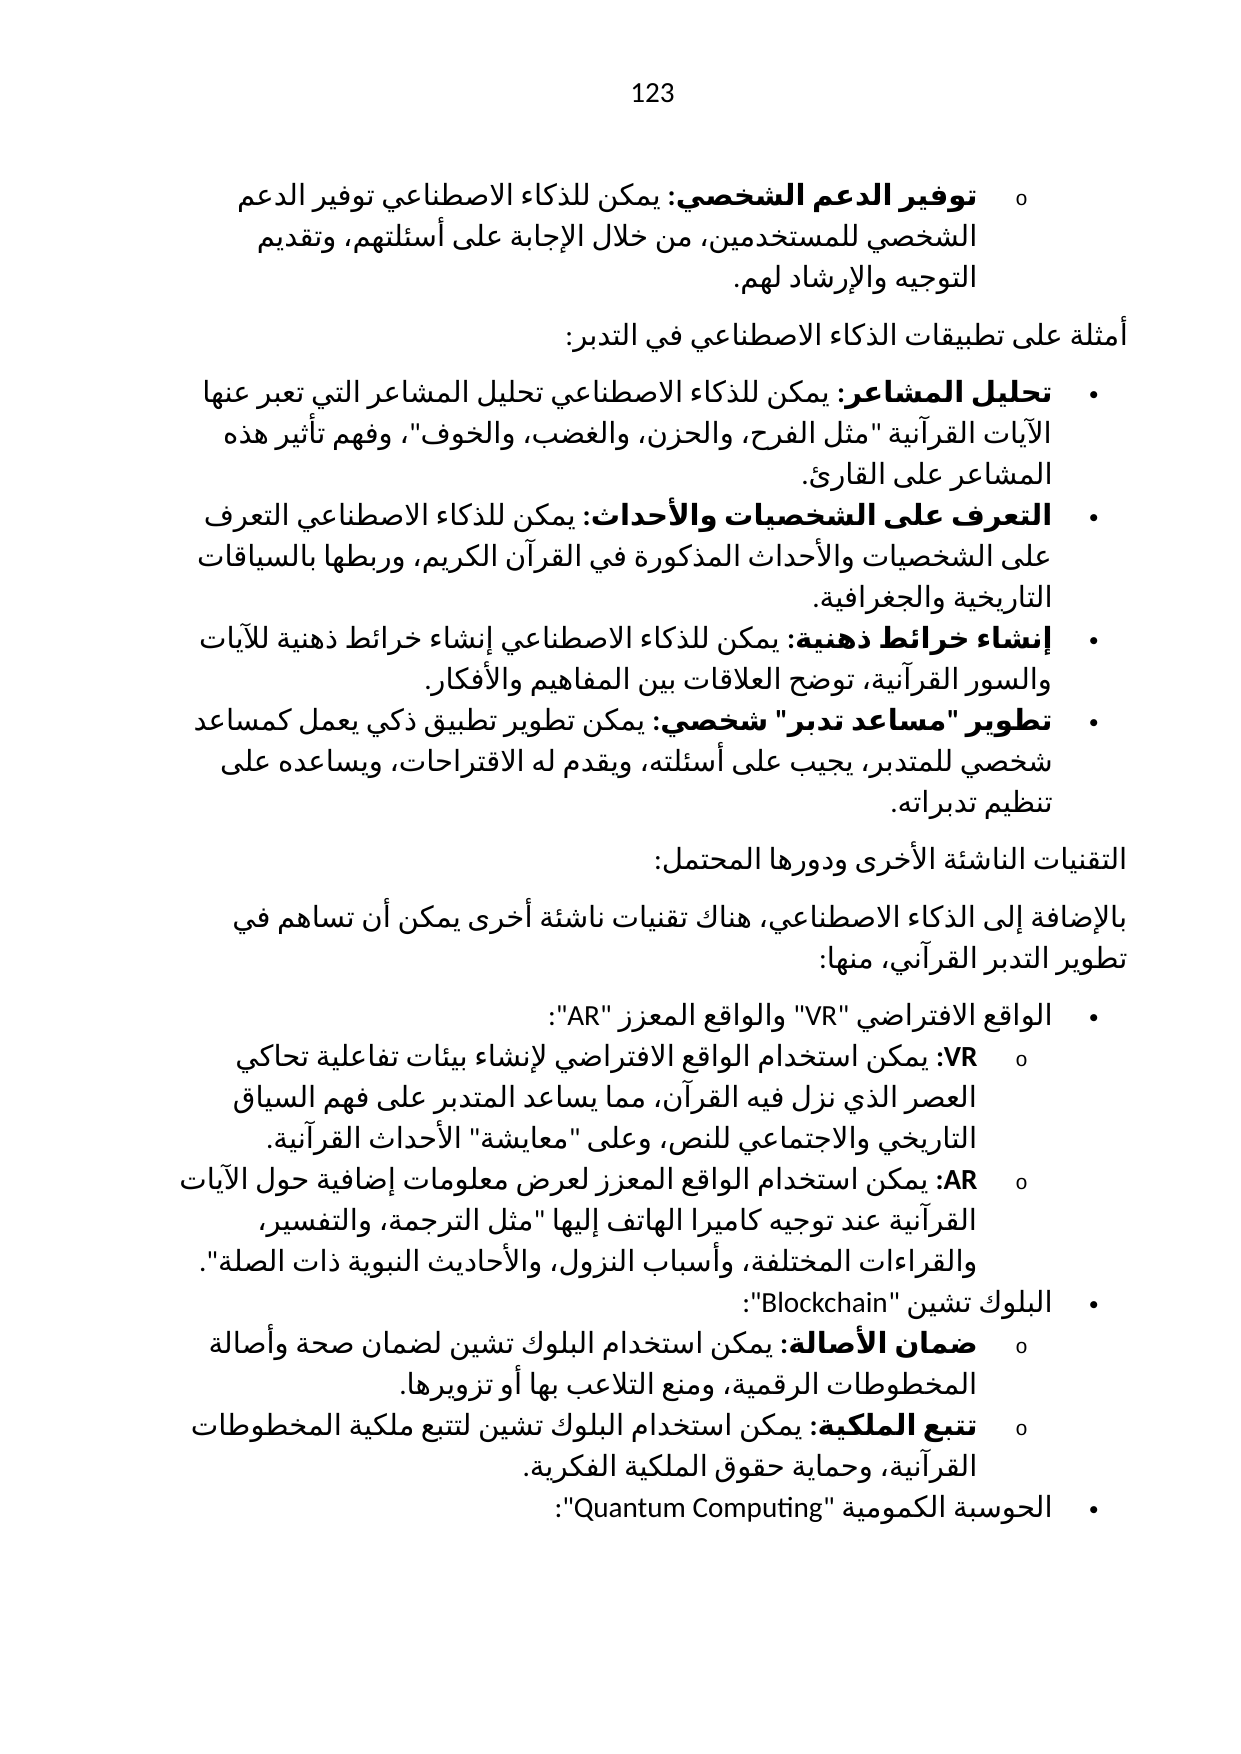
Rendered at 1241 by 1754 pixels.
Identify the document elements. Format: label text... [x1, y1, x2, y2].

list إنشاء خرائط ذهنية: يمكن للذكاء الاصطناعي إنشاء خرائط ذهنية للآيات والسور القرآنية، توضح العلاقات بين المفاهيم والأفكار. [177, 620, 1090, 696]
list تتبع الملكية: يمكن استخدام البلوك تشين لتتبع ملكية المخطوطات القرآنية، وحماية حقوق الملكية الفكرية. [177, 1407, 1015, 1483]
list ضمان الأصالة: يمكن استخدام البلوك تشين لضمان صحة وأصالة المخطوطات الرقمية، ومنع التلاعب بها أو تزويرها. [177, 1325, 1015, 1401]
list التعرف على الشخصيات والأحداث: يمكن للذكاء الاصطناعي التعرف على الشخصيات والأحداث المذكورة في القرآن الكريم، وربطها بالسياقات التاريخية والجغرافية. [177, 497, 1090, 614]
list البلوك تشين "Blockchain": [177, 1284, 1090, 1319]
list الواقع الافتراضي "VR" والواقع المعزز "AR": [177, 997, 1090, 1033]
list VR: يمكن استخدام الواقع الافتراضي لإنشاء بيئات تفاعلية تحاكي العصر الذي نزل فيه القرآن، مما يساعد المتدبر على فهم السياق التاريخي والاجتماعي للنص، وعلى "معايشة" الأحداث القرآنية. [177, 1038, 1015, 1156]
list الحوسبة الكمومية "Quantum Computing": [177, 1489, 1090, 1524]
list توفير الدعم الشخصي: يمكن للذكاء الاصطناعي توفير الدعم الشخصي للمستخدمين، من خلال الإجابة على أسئلتهم، وتقديم التوجيه والإرشاد لهم. [177, 177, 1015, 295]
text أمثلة على تطبيقات الذكاء الاصطناعي في التدبر: [177, 317, 1128, 352]
list تحليل المشاعر: يمكن للذكاء الاصطناعي تحليل المشاعر التي تعبر عنها الآيات القرآنية "مثل الفرح، والحزن، والغضب، والخوف"، وفهم تأثير هذه المشاعر على القارئ. [177, 374, 1090, 492]
text بالإضافة إلى الذكاء الاصطناعي، هناك تقنيات ناشئة أخرى يمكن أن تساهم في تطوير التدبر القرآني، منها: [177, 899, 1128, 975]
text التقنيات الناشئة الأخرى ودورها المحتمل: [177, 841, 1128, 877]
list تطوير "مساعد تدبر" شخصي: يمكن تطوير تطبيق ذكي يعمل كمساعد شخصي للمتدبر، يجيب على أسئلته، ويقدم له الاقتراحات، ويساعده على تنظيم تدبراته. [177, 702, 1090, 819]
list AR: يمكن استخدام الواقع المعزز لعرض معلومات إضافية حول الآيات القرآنية عند توجيه كاميرا الهاتف إليها "مثل الترجمة، والتفسير، والقراءات المختلفة، وأسباب النزول، والأحاديث النبوية ذات الصلة". [177, 1161, 1015, 1279]
